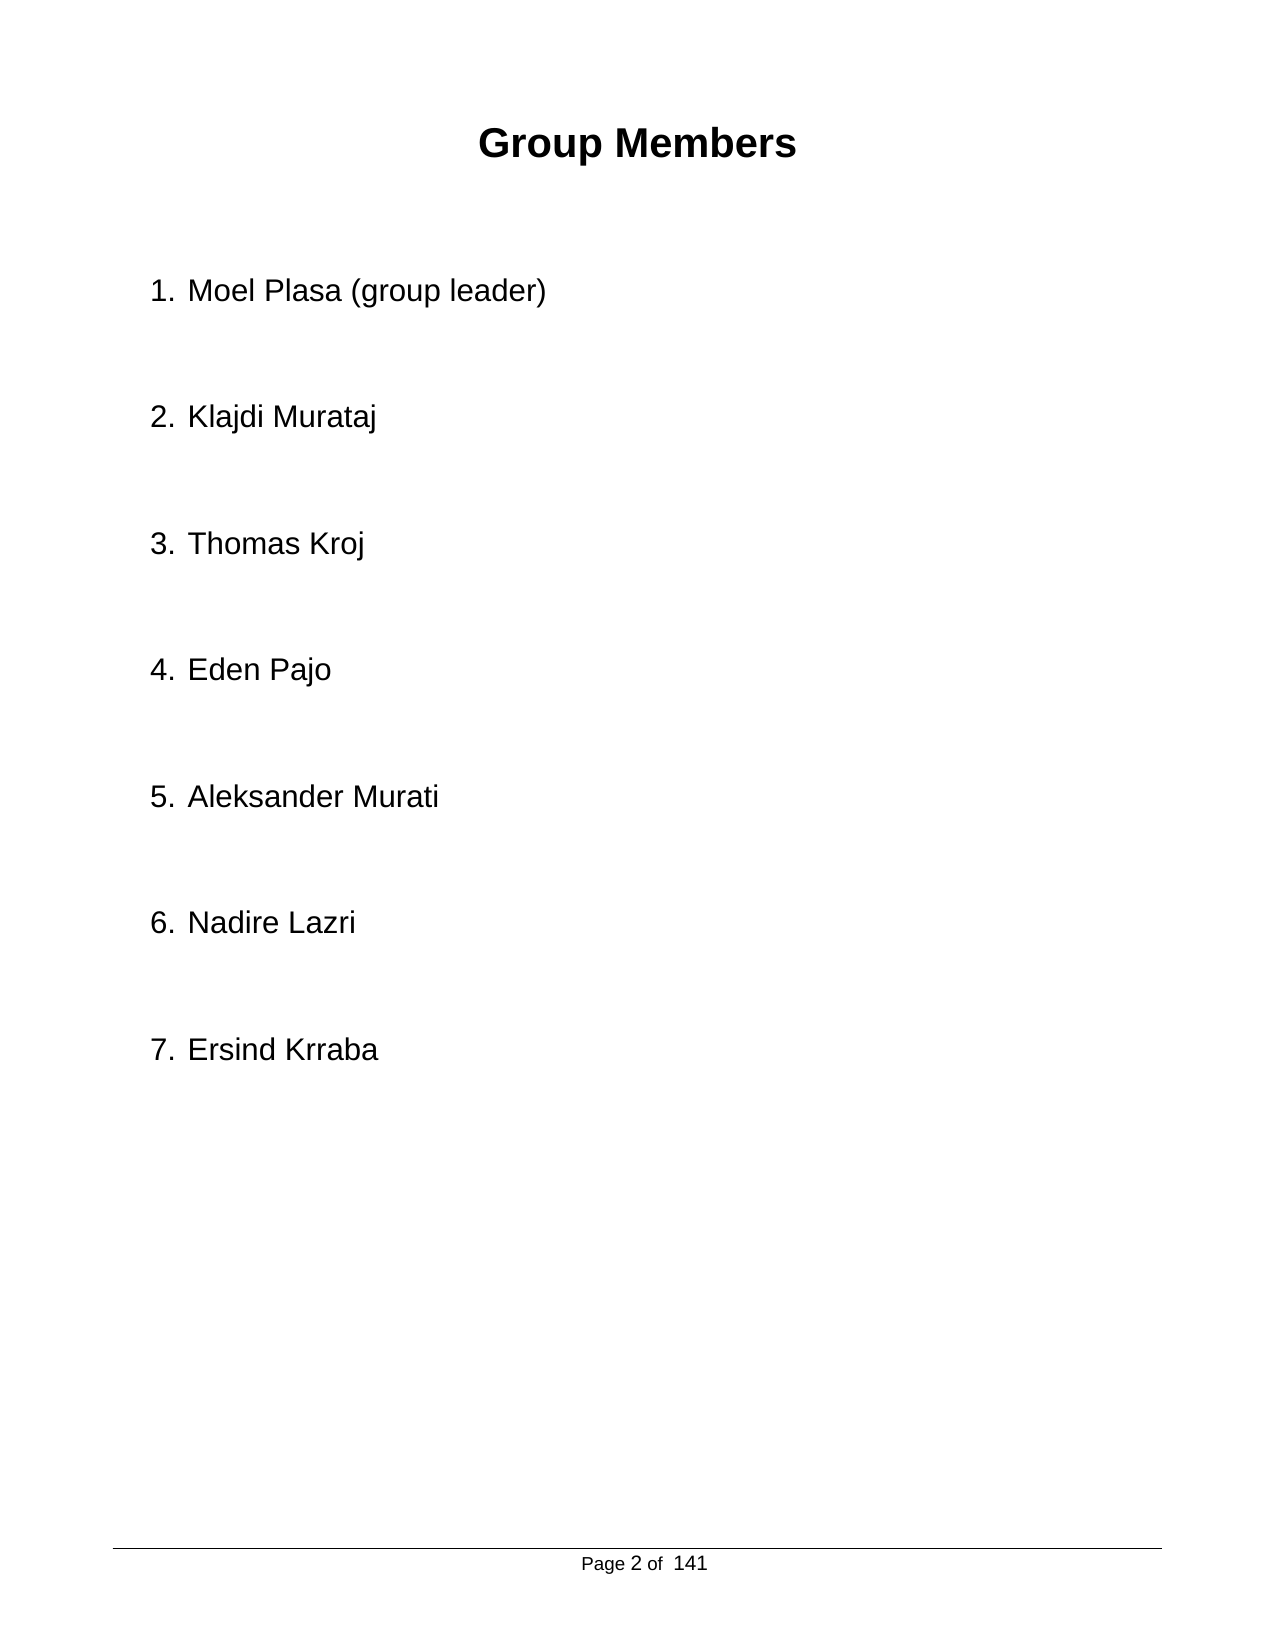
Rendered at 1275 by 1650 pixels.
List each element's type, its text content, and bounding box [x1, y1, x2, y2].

list Aleksander Murati [150, 778, 1162, 814]
list Ersind Krraba [150, 1031, 1162, 1067]
list Klajdi Murataj [150, 398, 1162, 434]
text Group Members [112, 119, 1162, 167]
list Eden Pajo [150, 651, 1162, 687]
list Thomas Kroj [150, 525, 1162, 561]
list Moel Plasa (group leader) [150, 272, 1162, 308]
list Nadire Lazri [150, 904, 1162, 940]
